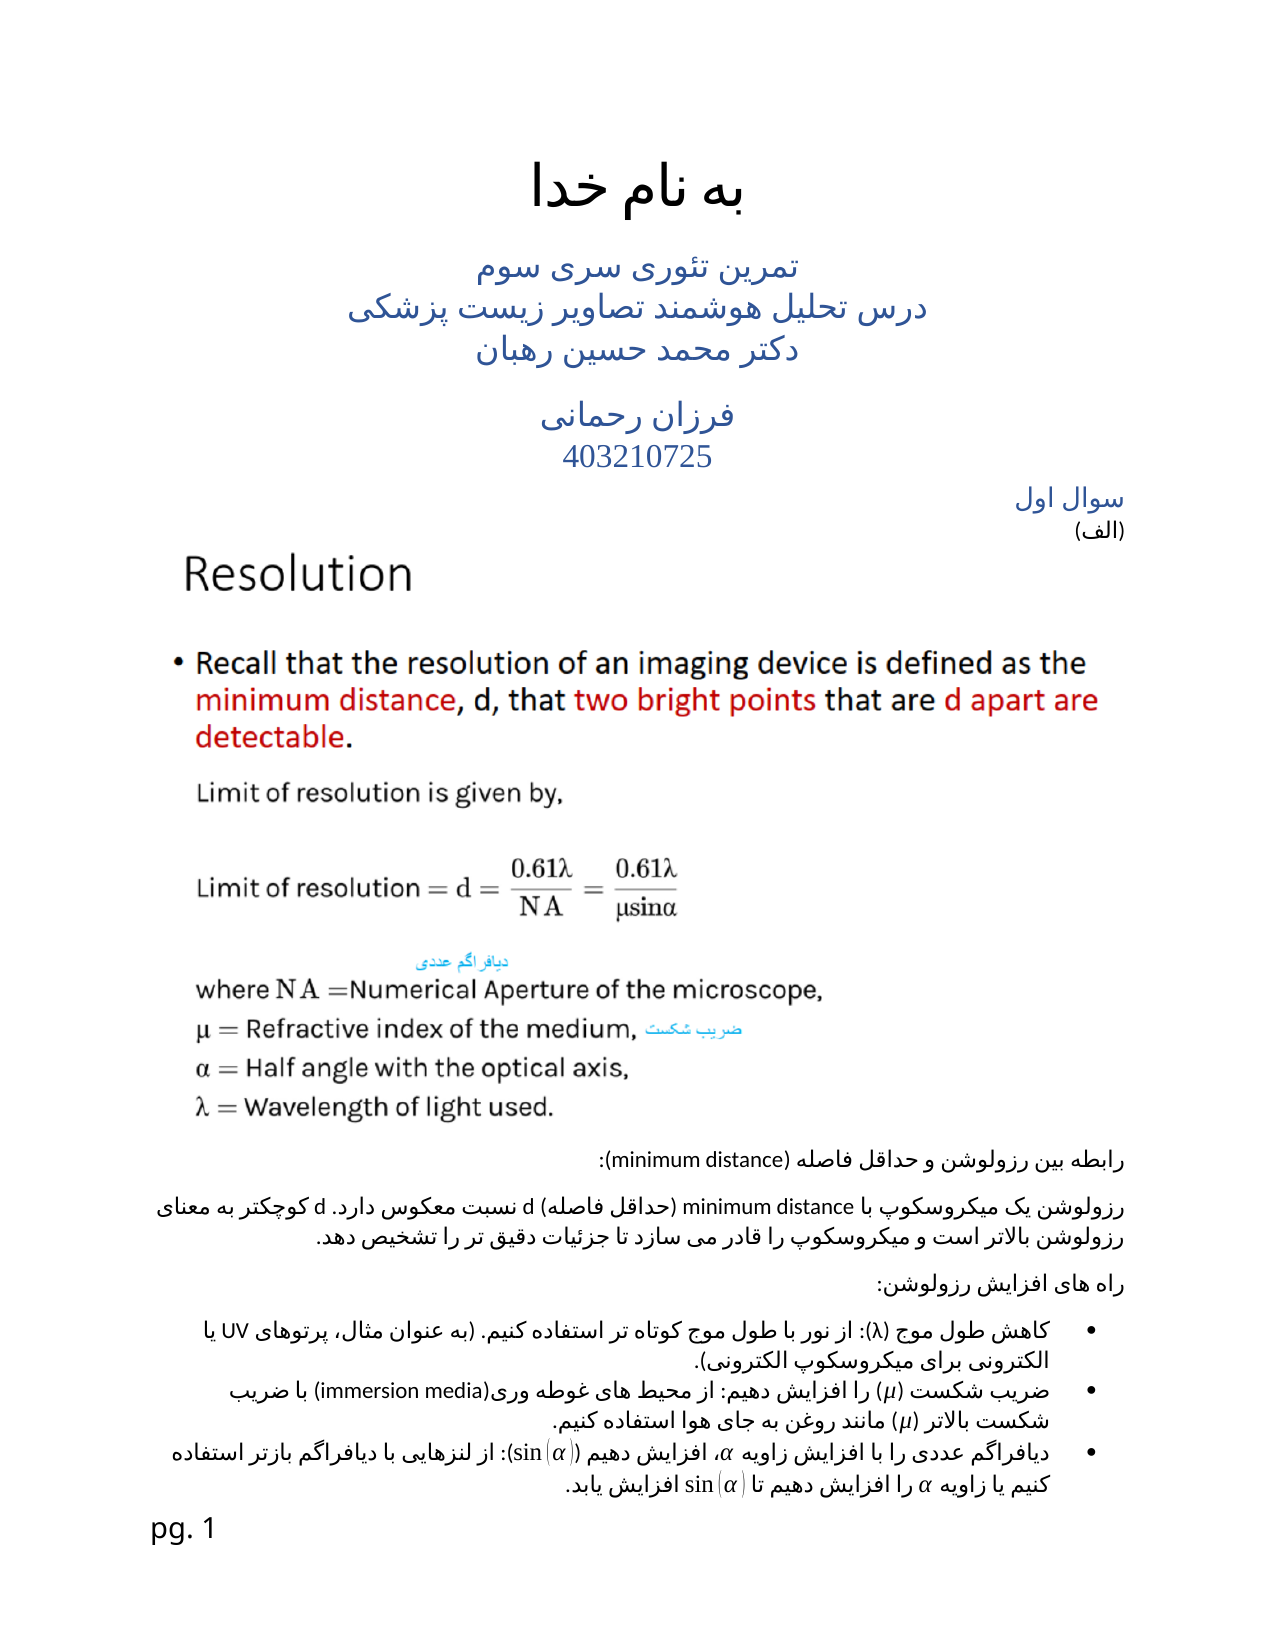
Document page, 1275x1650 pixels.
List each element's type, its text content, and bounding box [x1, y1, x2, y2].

subtitle فرزان رحمانی 403210725 [150, 395, 1125, 475]
text (الف) [150, 516, 1125, 545]
list دیافراگم عددی را با افزایش زاویه ، افزایش دهیم (): از لنزهایی با دیافراگم بازتر استفاده کنیم یا زاویه را افزایش دهیم تا افزایش یابد. [150, 1437, 1087, 1500]
subtitle تمرین تئوری سری سوم درس تحلیل هوشمند تصاویر زیست پزشکی دکتر محمد حسین رهبان [150, 246, 1125, 367]
text رابطه بین رزولوشن و حداقل فاصله (minimum distance): [150, 1145, 1125, 1173]
picture [150, 545, 1125, 1126]
list کاهش طول موج (λ): از نور با طول موج کوتاه تر استفاده کنیم. (به عنوان مثال، پرتوهای UV یا الکترونی برای میکروسکوپ الکترونی). [150, 1316, 1087, 1374]
list ضریب شکست () را افزایش دهیم: از محیط های غوطه وری(immersion media) با ضریب شکست بالاتر () مانند روغن به جای هوا استفاده کنیم. [150, 1376, 1087, 1434]
title به نام خدا [150, 150, 1125, 221]
subtitle سوال اول [150, 482, 1125, 513]
text راه های افزایش رزولوشن: [150, 1269, 1125, 1297]
text رزولوشن یک میکروسکوپ با minimum distance (حداقل فاصله) d نسبت معکوس دارد. d کوچکتر به معنای رزولوشن بالاتر است و میکروسکوپ را قادر می سازد تا جزئیات دقیق تر را تشخیص دهد. [150, 1192, 1125, 1250]
